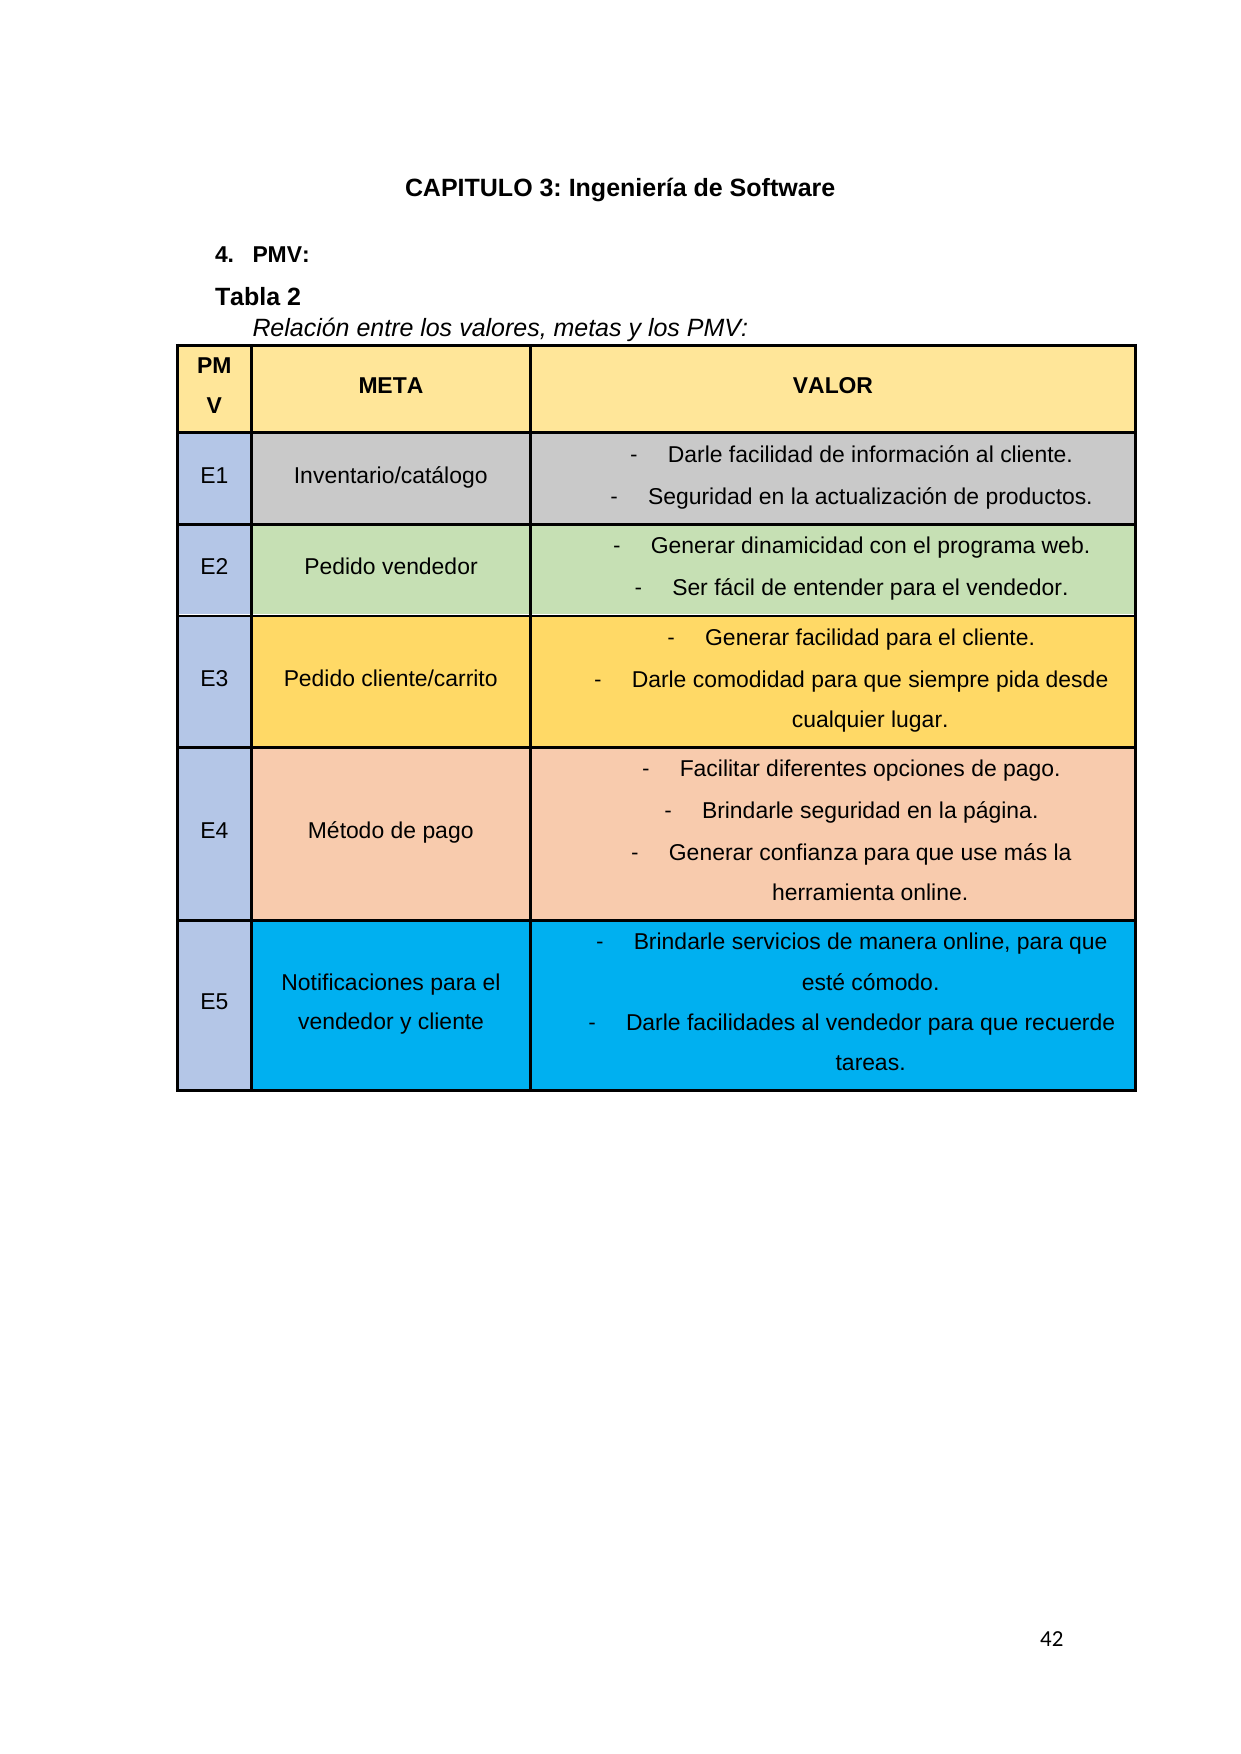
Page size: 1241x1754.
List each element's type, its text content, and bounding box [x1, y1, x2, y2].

table_cell E5 [179, 922, 250, 1089]
subtitle PMV: [215, 241, 1063, 267]
table_cell Generar facilidad para el cliente. Darle comodidad para que siempre pida desde cualquier lugar. [532, 617, 1134, 746]
list Relación entre los valores, metas y los PMV: [215, 282, 1063, 341]
table_cell Inventario/catálogo [253, 434, 529, 523]
table_cell E3 [179, 617, 250, 746]
table_cell Notificaciones para el vendedor y cliente [253, 922, 529, 1089]
table_cell Generar dinamicidad con el programa web. Ser fácil de entender para el vendedor. [532, 526, 1134, 614]
subtitle CAPITULO 3: Ingeniería de Software [177, 173, 1063, 201]
table_cell Método de pago [253, 749, 529, 919]
table_cell Darle facilidad de información al cliente. Seguridad en la actualización de productos. [532, 434, 1134, 523]
table_cell E4 [179, 749, 250, 919]
table_cell E2 [179, 526, 250, 614]
table_cell Pedido cliente/carrito [253, 617, 529, 746]
table_cell Brindarle servicios de manera online, para que esté cómodo. Darle facilidades al vendedor para que recuerde tareas. [532, 922, 1134, 1089]
table_header VALOR [532, 347, 1134, 431]
table_cell Pedido vendedor [253, 526, 529, 614]
table_header PMV [179, 347, 250, 431]
table_cell Facilitar diferentes opciones de pago. Brindarle seguridad en la página. Generar confianza para que use más la herramienta online. [532, 749, 1134, 919]
table_cell E1 [179, 434, 250, 523]
table_header META [253, 347, 529, 431]
